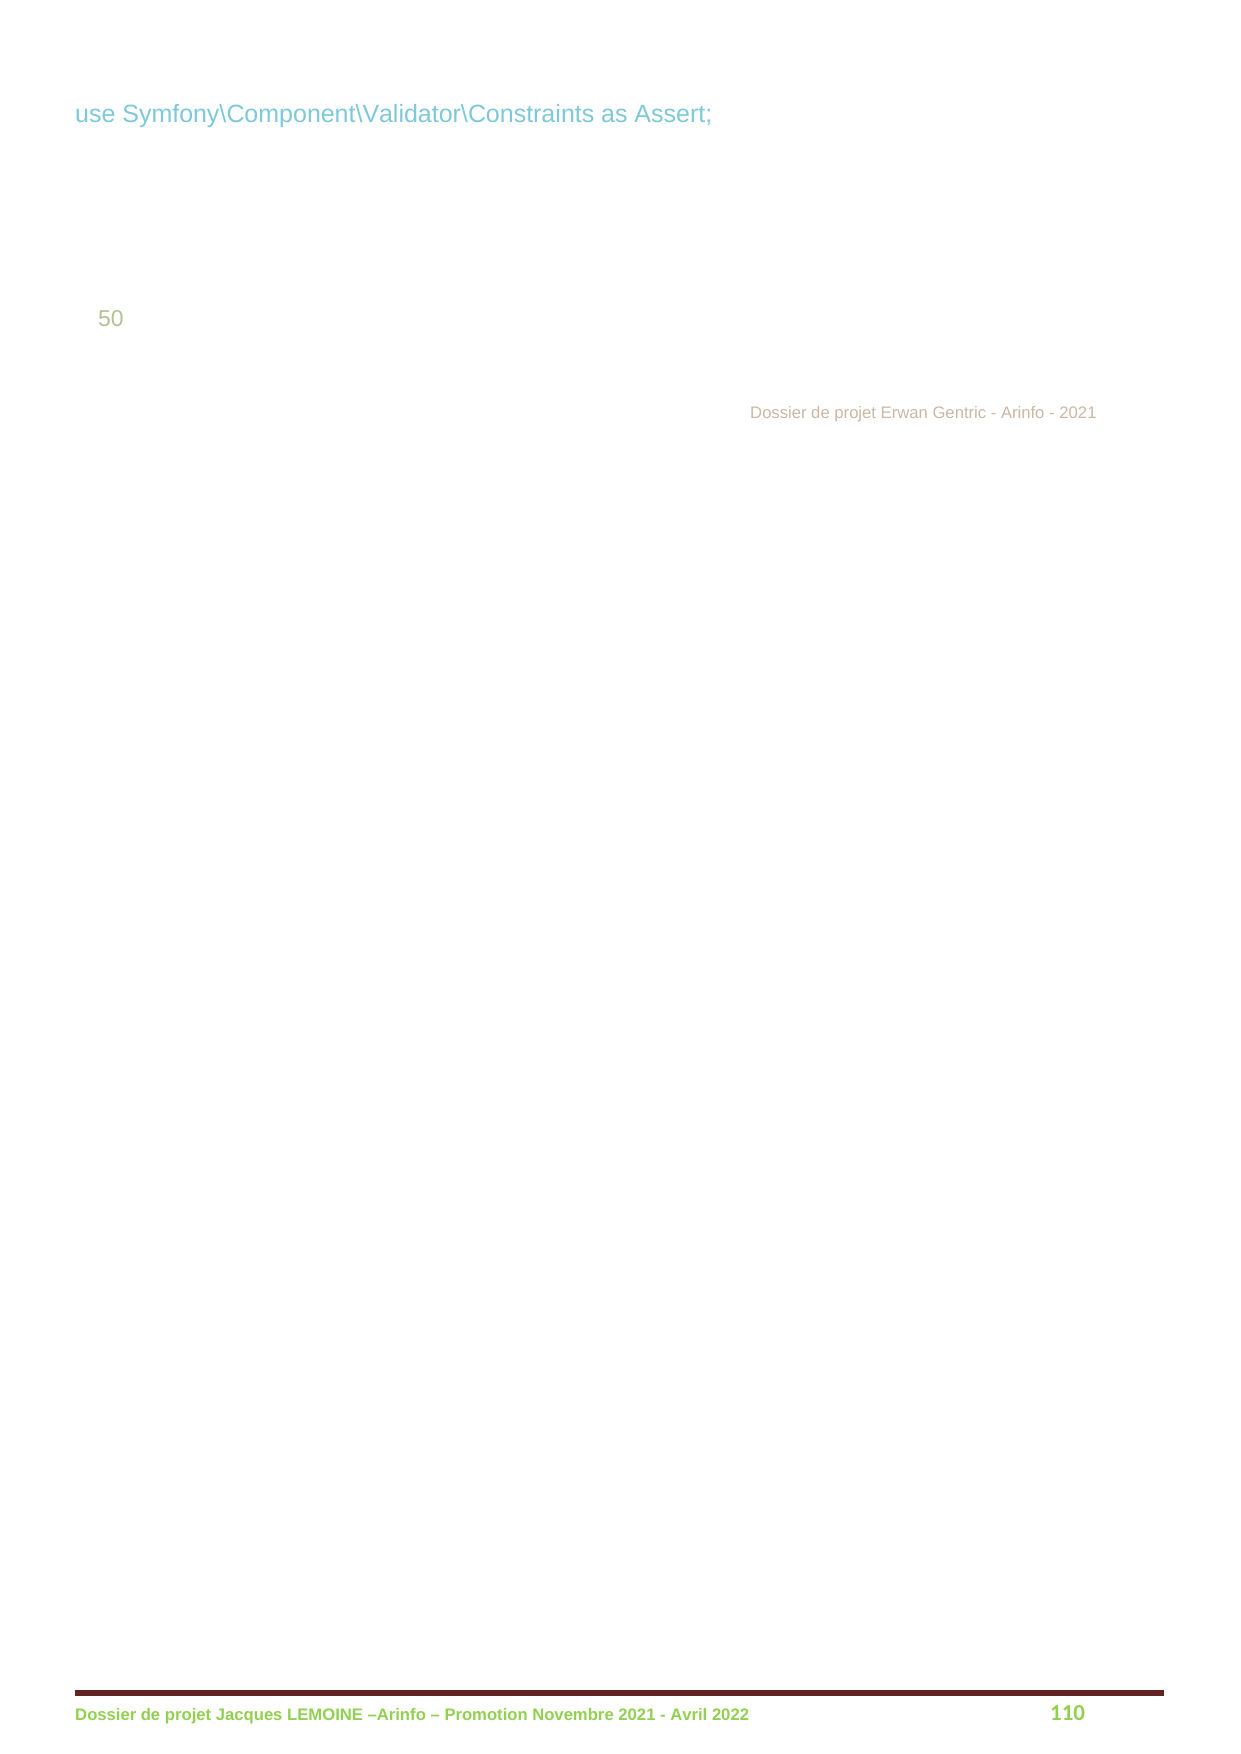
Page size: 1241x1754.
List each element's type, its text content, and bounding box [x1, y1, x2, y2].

text use Symfony\Component\Validator\Constraints as Assert; [75, 99, 1164, 128]
text 50 [98, 304, 1164, 331]
text Dossier de projet Erwan Gentric - Arinfo - 2021 [750, 403, 1164, 422]
